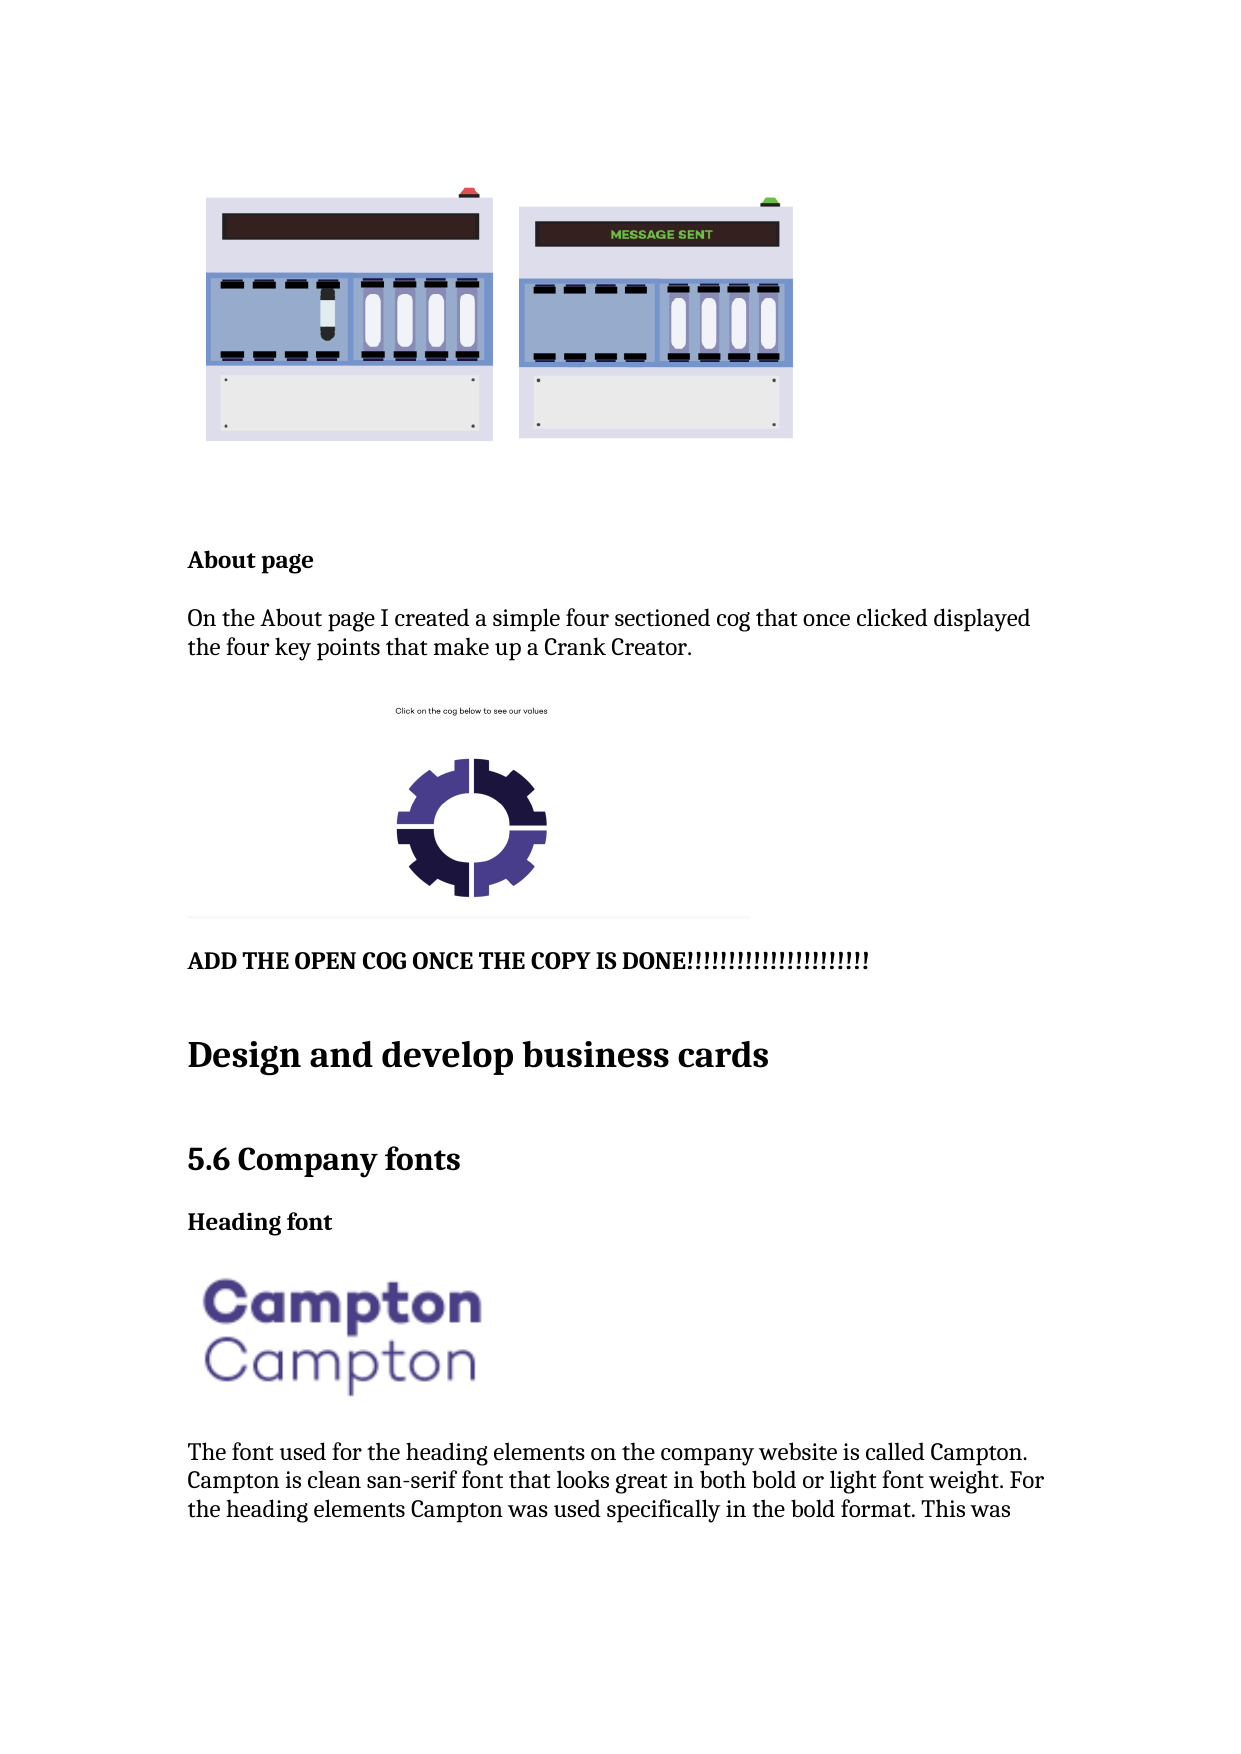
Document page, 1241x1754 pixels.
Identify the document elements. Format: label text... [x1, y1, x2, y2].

picture [187, 690, 751, 919]
text ADD THE OPEN COG ONCE THE COPY IS DONE!!!!!!!!!!!!!!!!!!!!!! [187, 947, 1053, 976]
text Design and develop business cards [187, 1033, 1053, 1076]
picture [187, 178, 805, 460]
text About page [187, 546, 1053, 575]
picture [187, 1265, 515, 1409]
text On the About page I created a simple four sectioned cog that once clicked displayed the four key points that make up a Crank Creator. [187, 604, 1053, 661]
subtitle 5.6 Company fonts [187, 1140, 1053, 1179]
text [187, 1409, 1053, 1524]
text Heading font [187, 1207, 1053, 1236]
